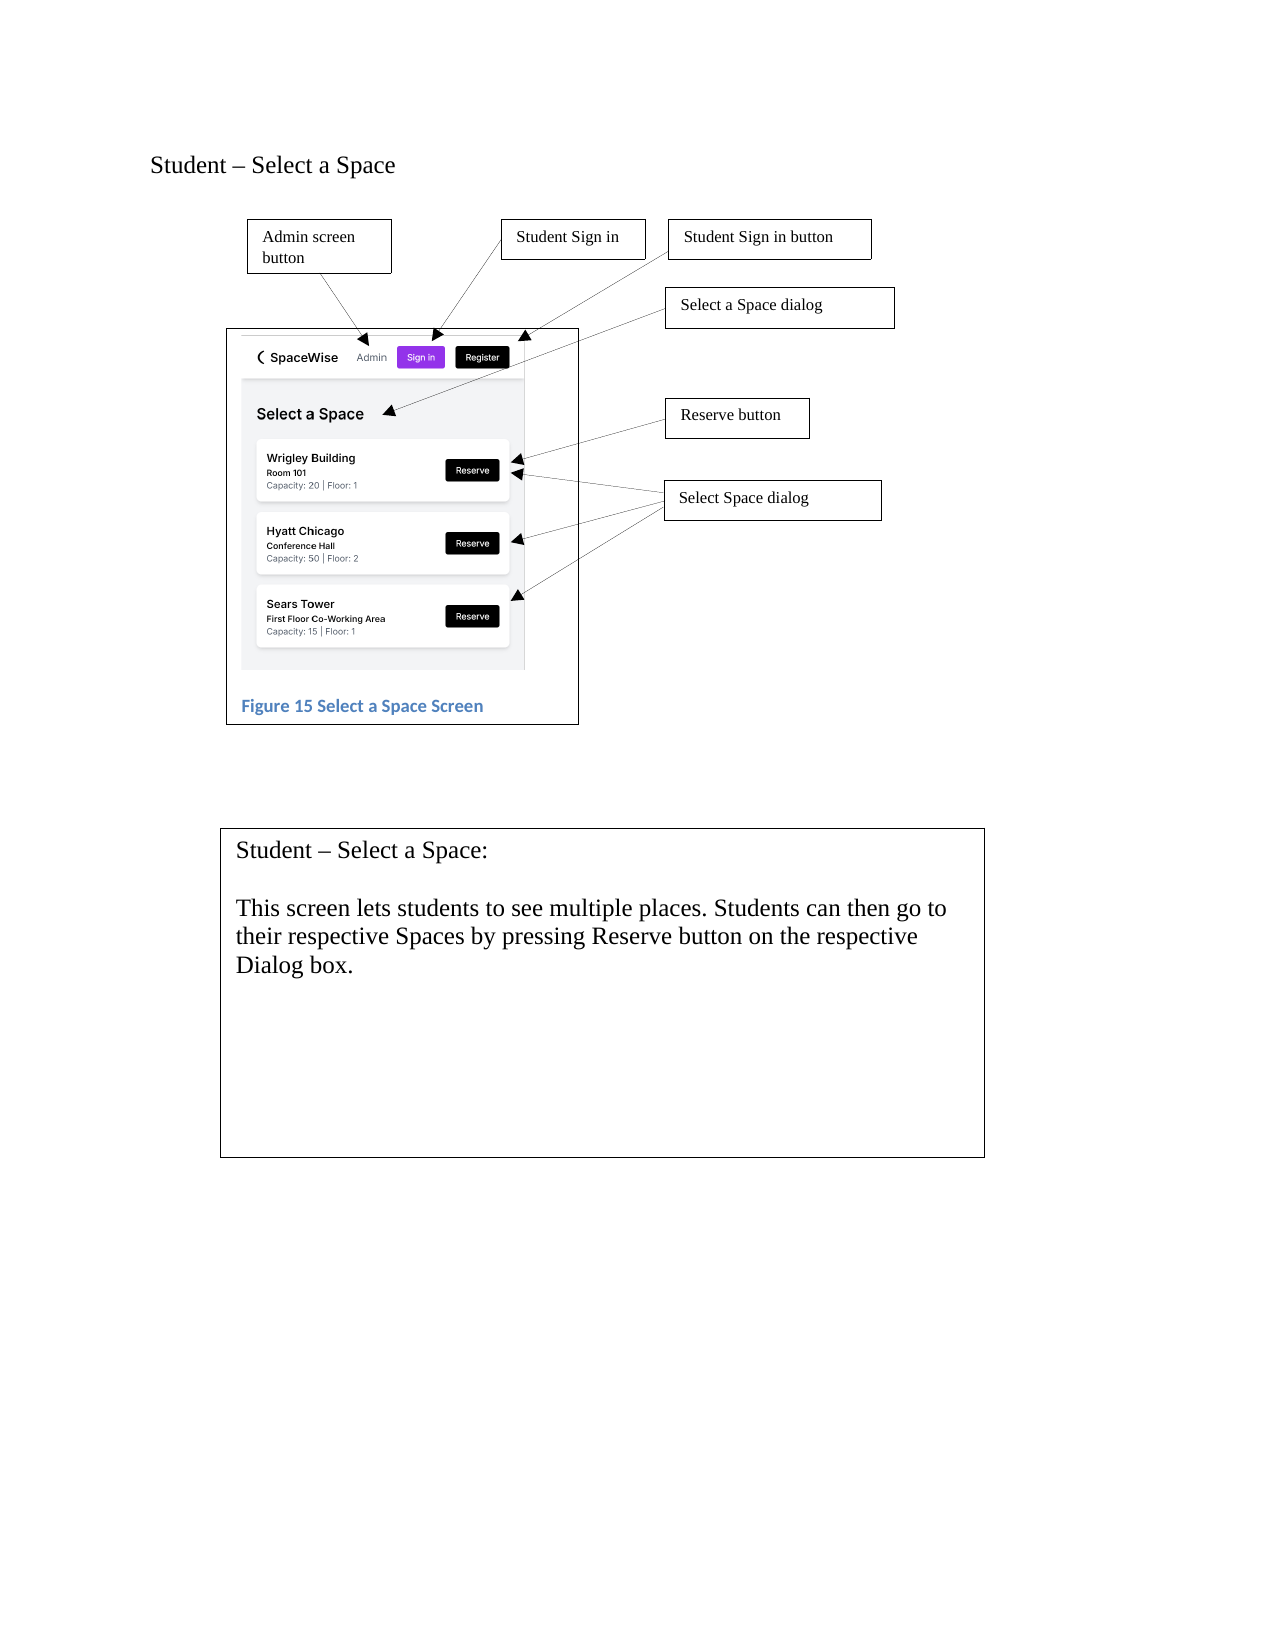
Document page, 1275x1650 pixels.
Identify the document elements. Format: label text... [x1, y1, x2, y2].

text Student – Select a Space [150, 151, 1125, 179]
picture [241, 335, 525, 670]
